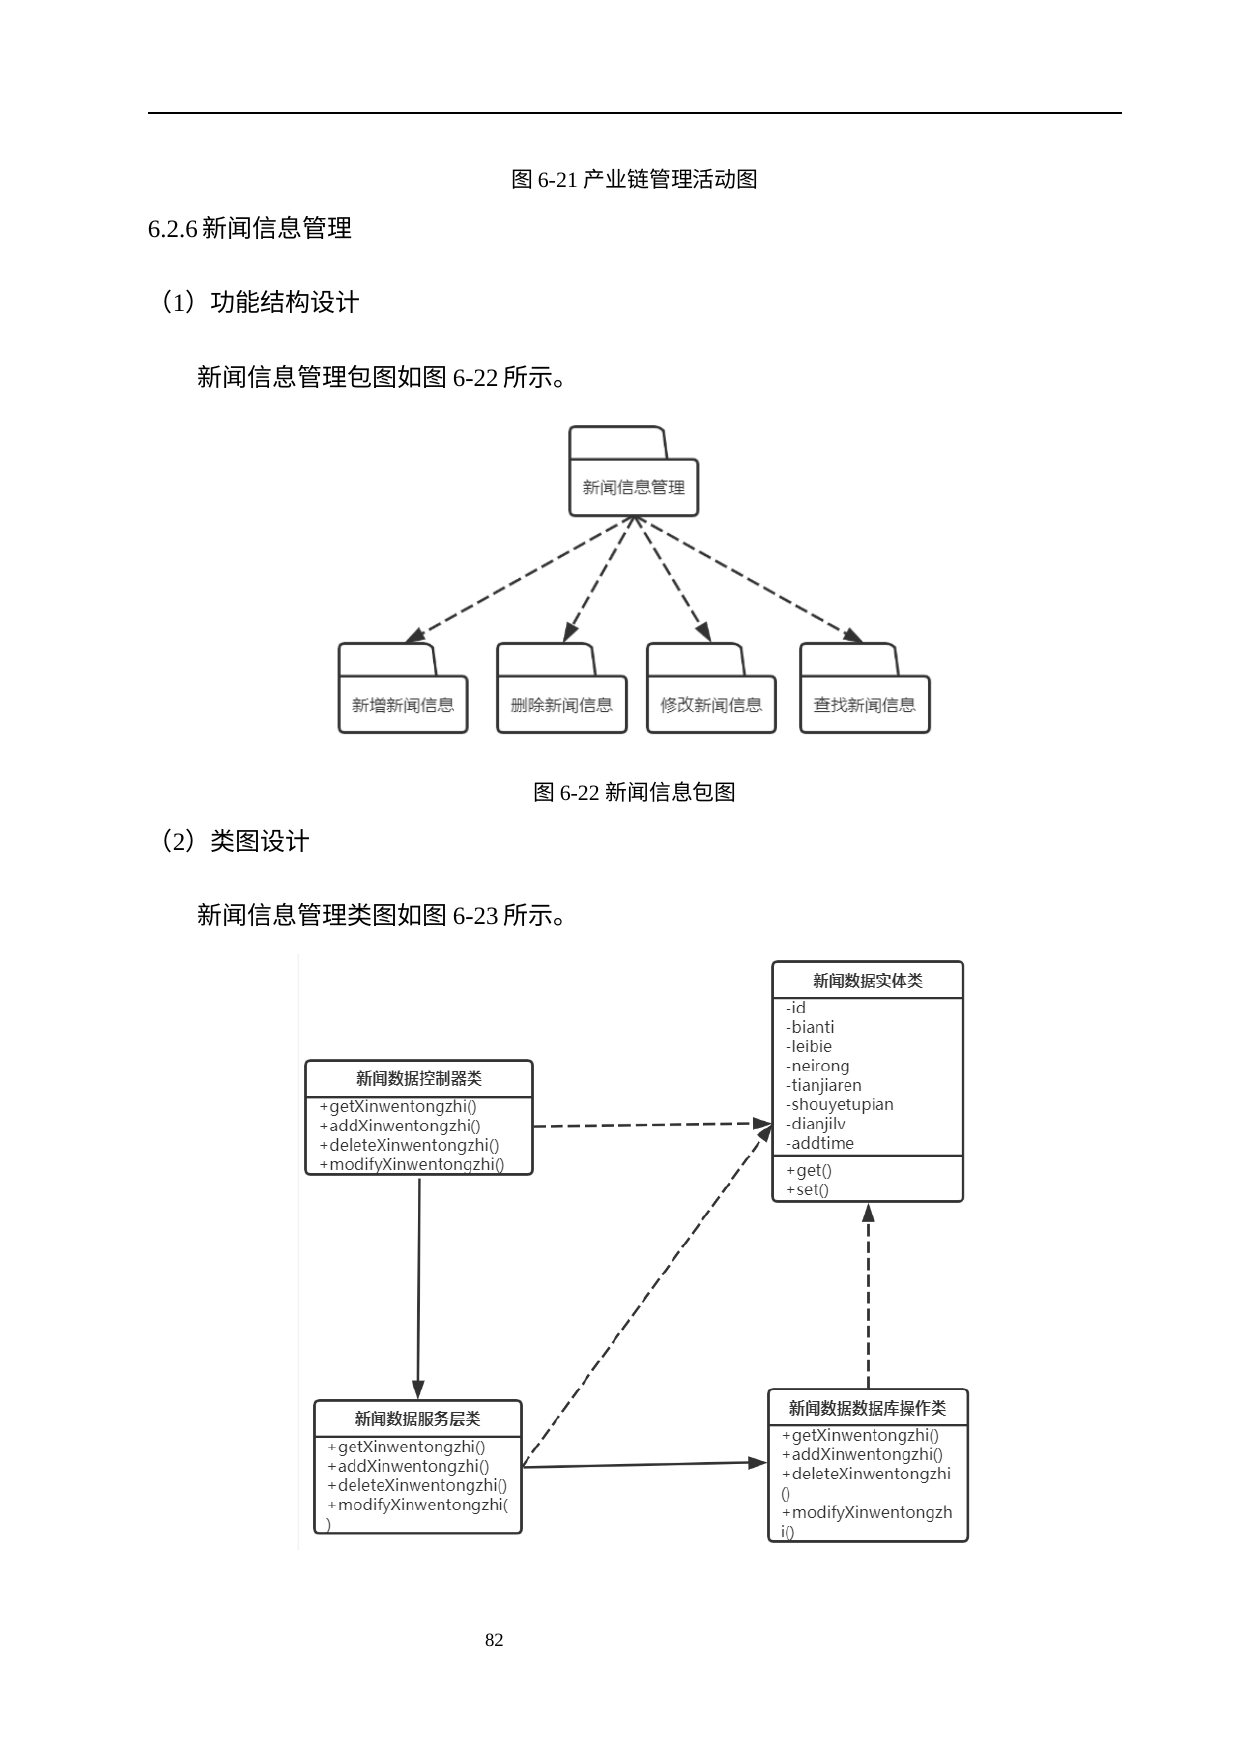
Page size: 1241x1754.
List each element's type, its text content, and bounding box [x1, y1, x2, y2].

text 图6-21 产业链管理活动图 [148, 162, 1122, 194]
text 新闻信息管理类图如图6-23所示。 [148, 881, 1122, 946]
picture [297, 954, 973, 1550]
text （2）类图设计 [148, 807, 1122, 872]
text （1）功能结构设计 [148, 268, 1122, 333]
picture [334, 416, 936, 743]
text 新闻信息管理包图如图6-22所示。 [148, 343, 1122, 408]
text 图6-22 新闻信息包图 [148, 774, 1122, 807]
